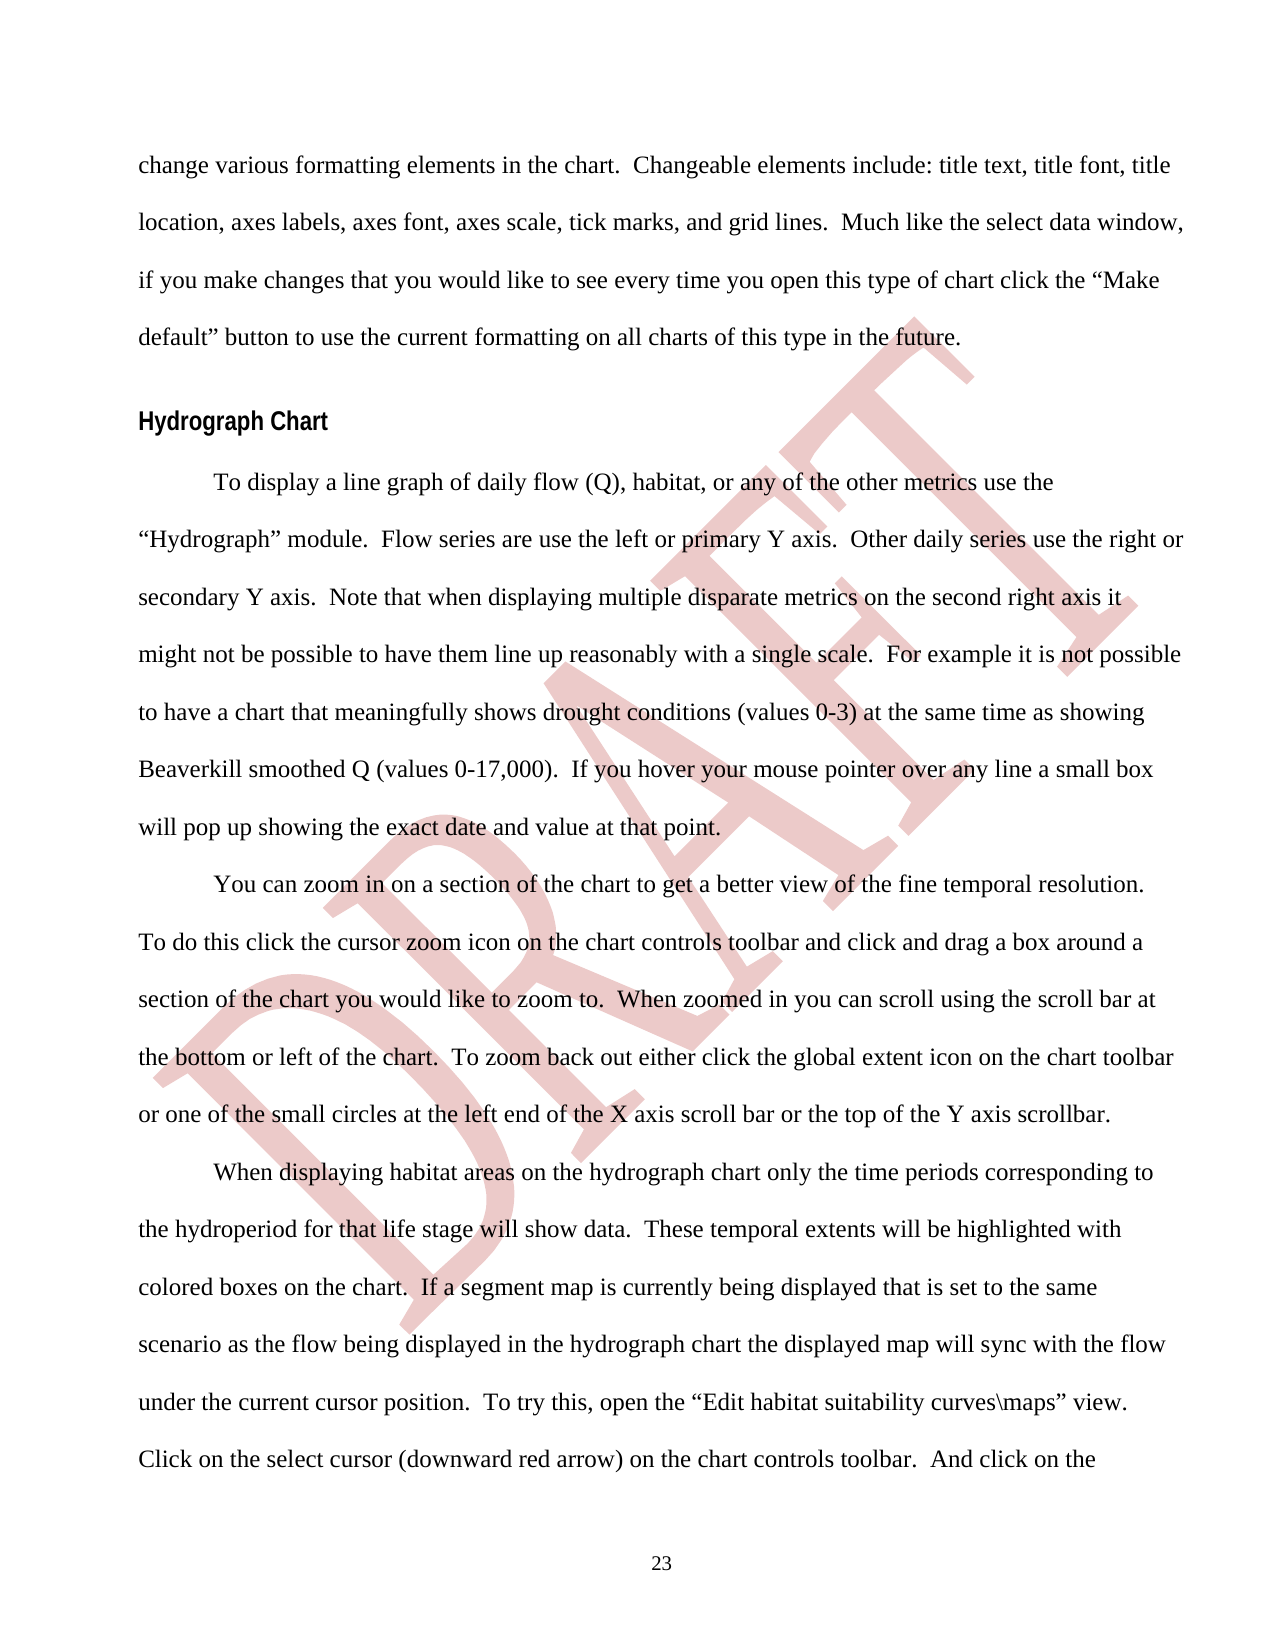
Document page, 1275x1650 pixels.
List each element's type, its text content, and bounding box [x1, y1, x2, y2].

text To display a line graph of daily flow (Q), habitat, or any of the other metrics use the “Hydrograph” module. Flow series are use the left or primary Y axis. Other daily series use the right or secondary Y axis. Note that when displaying multiple disparate metrics on the second right axis it might not be possible to have them line up reasonably with a single scale. For example it is not possible to have a chart that meaningfully shows drought conditions (values 0-3) at the same time as showing Beaverkill smoothed Q (values 0-17,000). If you hover your mouse pointer over any line a small box will pop up showing the exact date and value at that point. [138, 467, 1185, 841]
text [138, 150, 1185, 351]
text You can zoom in on a section of the chart to get a better view of the fine temporal resolution. To do this click the cursor zoom icon on the chart controls toolbar and click and drag a box around a section of the chart you would like to zoom to. When zoomed in you can scroll using the scroll bar at the bottom or left of the chart. To zoom back out either click the global extent icon on the chart toolbar or one of the small circles at the left end of the X axis scroll bar or the top of the Y axis scrollbar. [138, 869, 1185, 1128]
subtitle Hydrograph Chart [138, 405, 1185, 436]
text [138, 1157, 1185, 1473]
